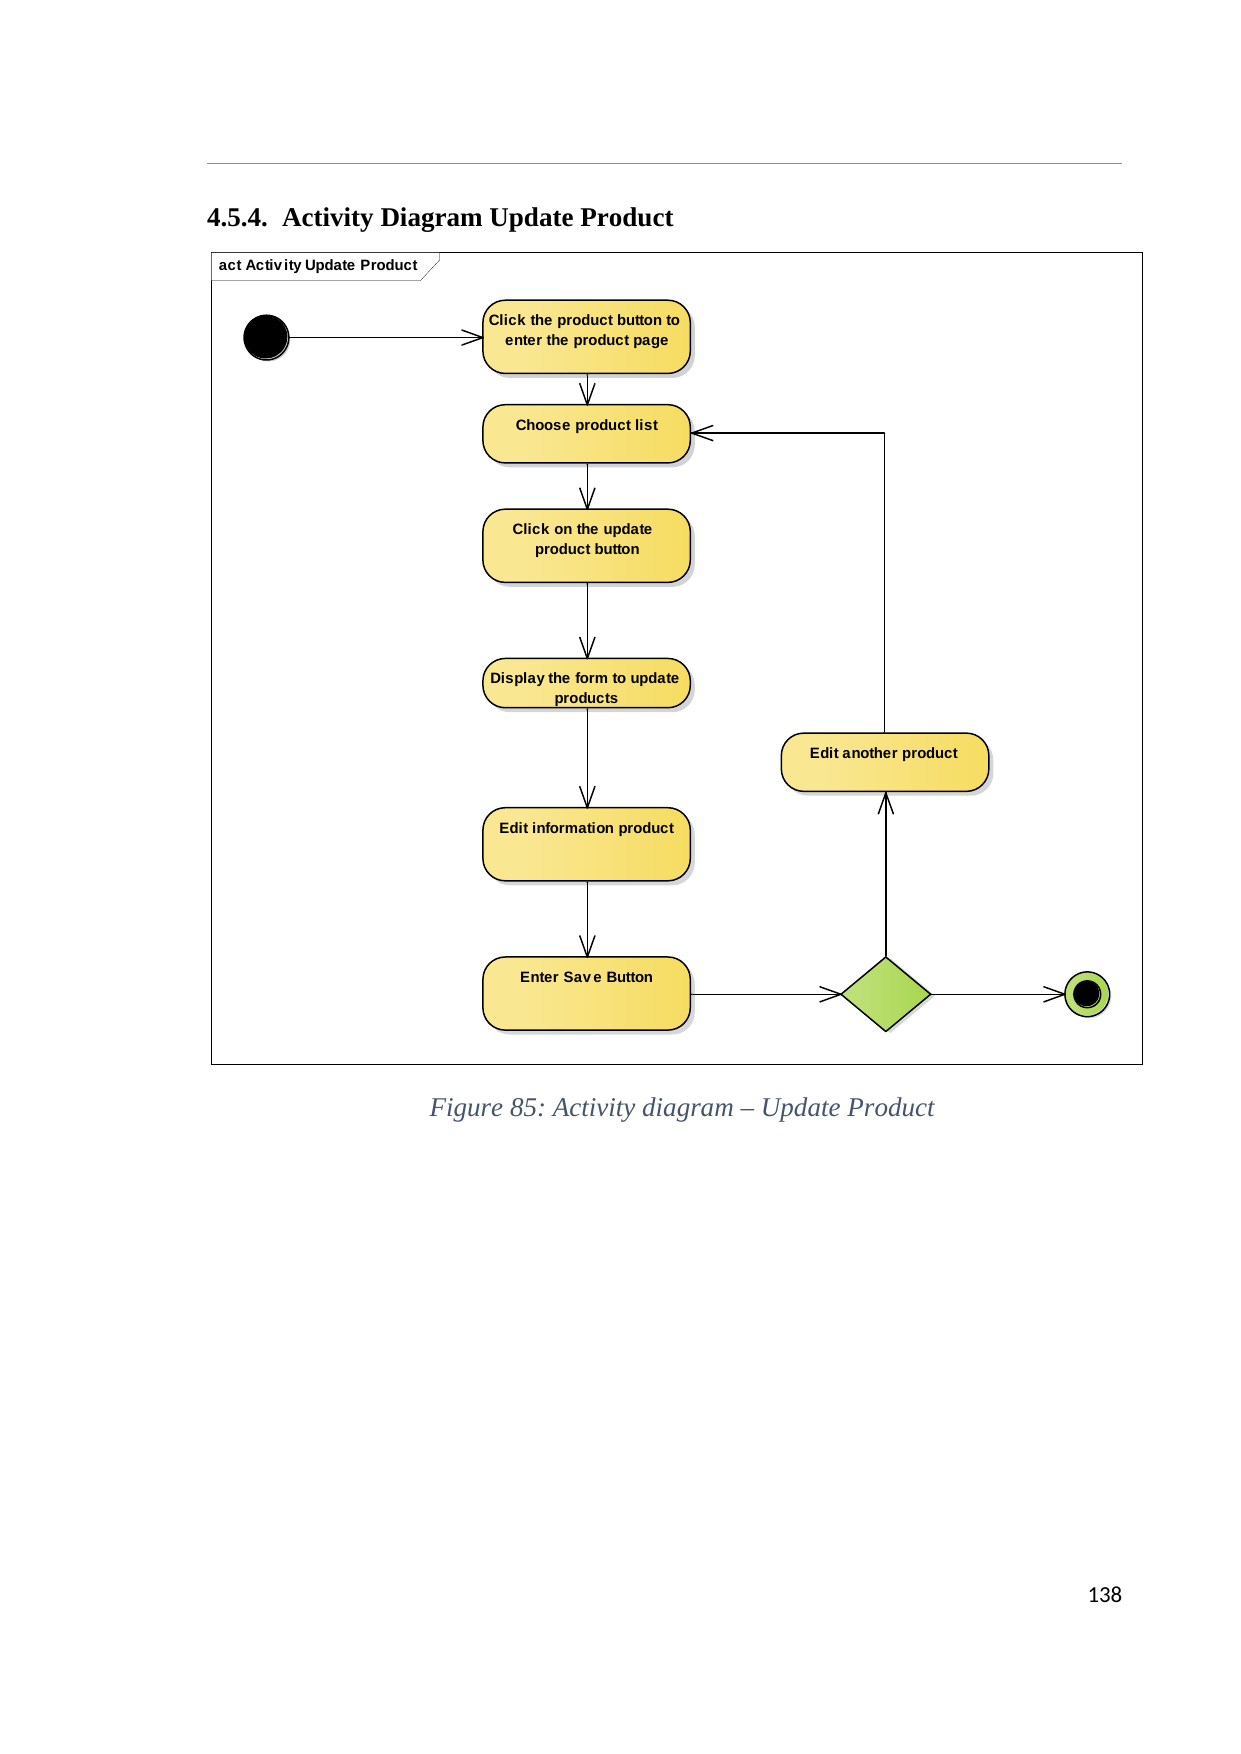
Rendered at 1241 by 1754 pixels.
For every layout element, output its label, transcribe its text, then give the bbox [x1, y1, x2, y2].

text Figure 85: Activity diagram – Update Product [244, 1091, 1122, 1122]
list Activity Diagram Update Product [207, 201, 1122, 232]
